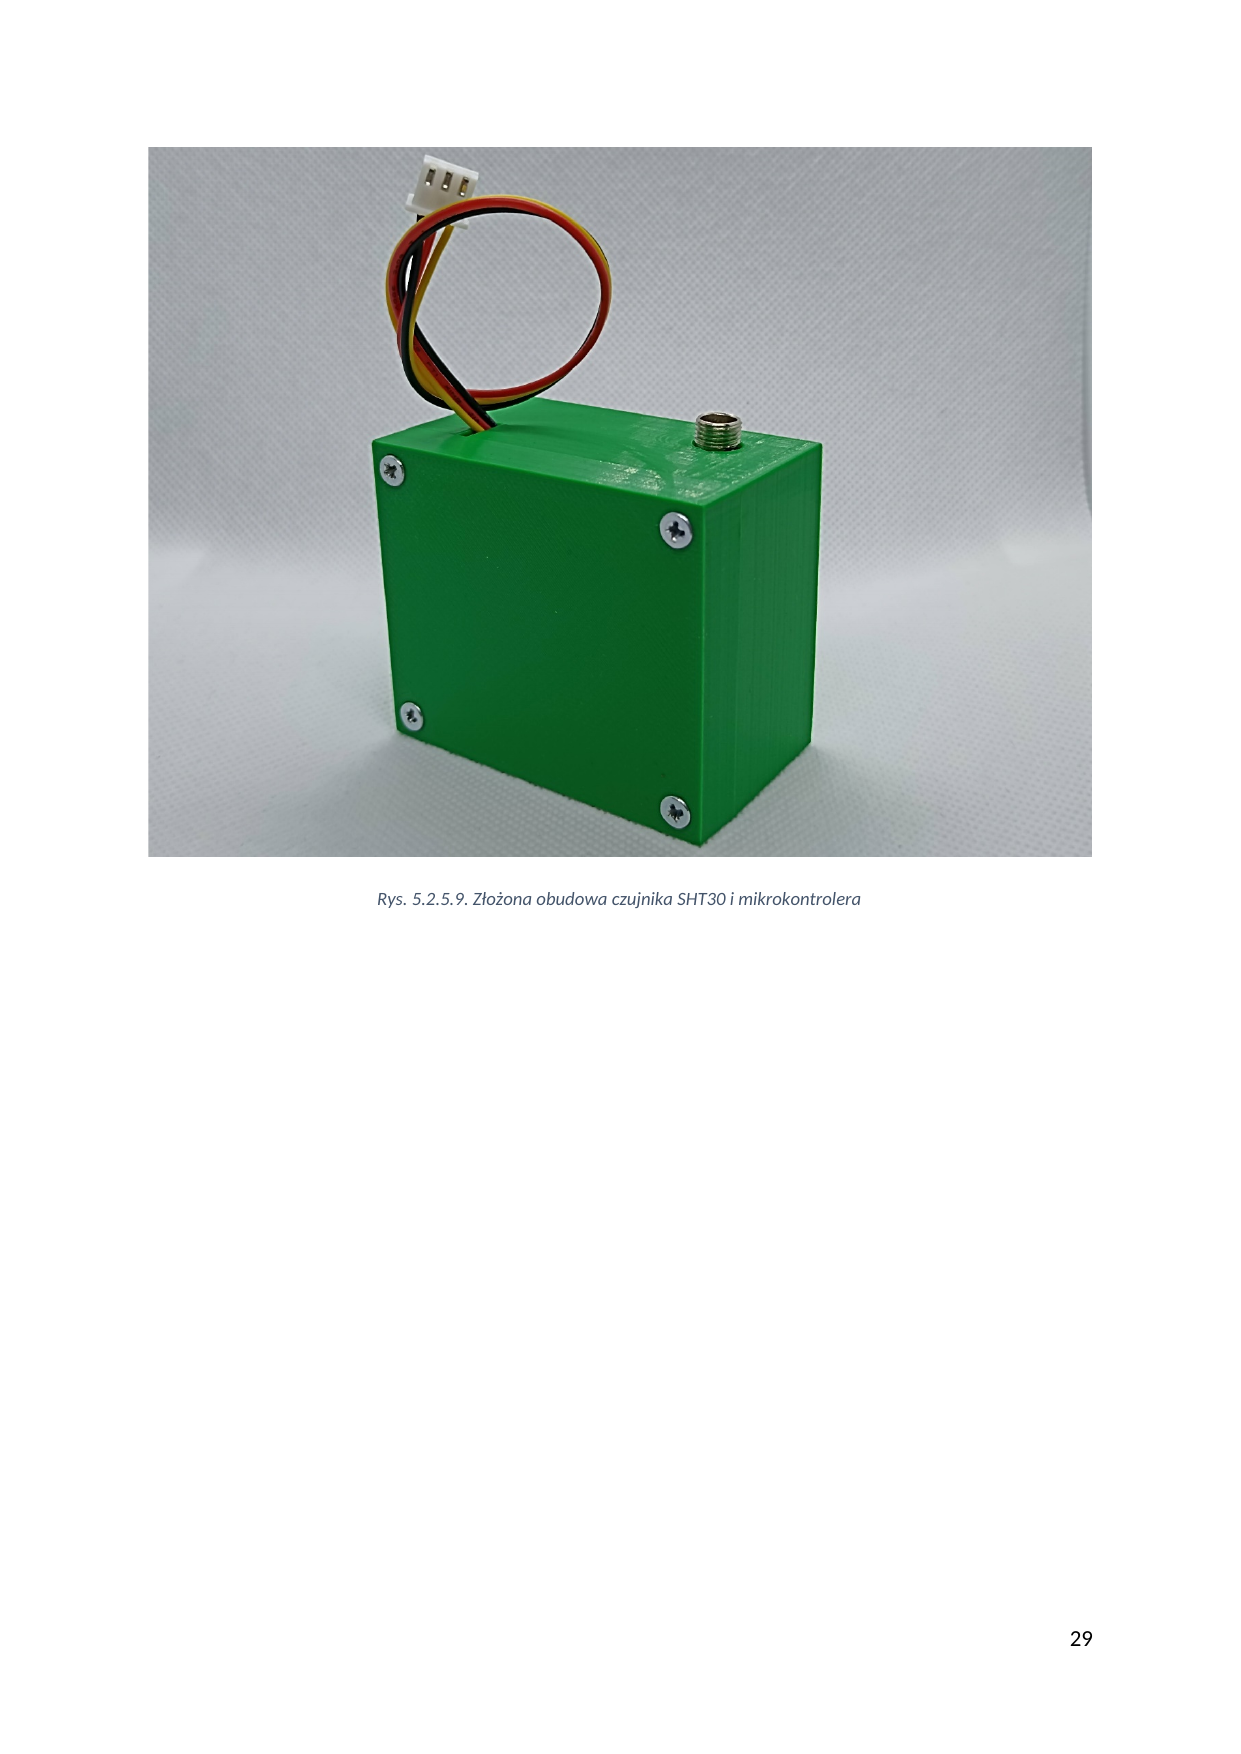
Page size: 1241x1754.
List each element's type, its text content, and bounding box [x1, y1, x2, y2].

text Rys. 5.2.5.9. Złożona obudowa czujnika SHT30 i mikrokontrolera [148, 888, 1093, 911]
picture [148, 147, 1092, 857]
